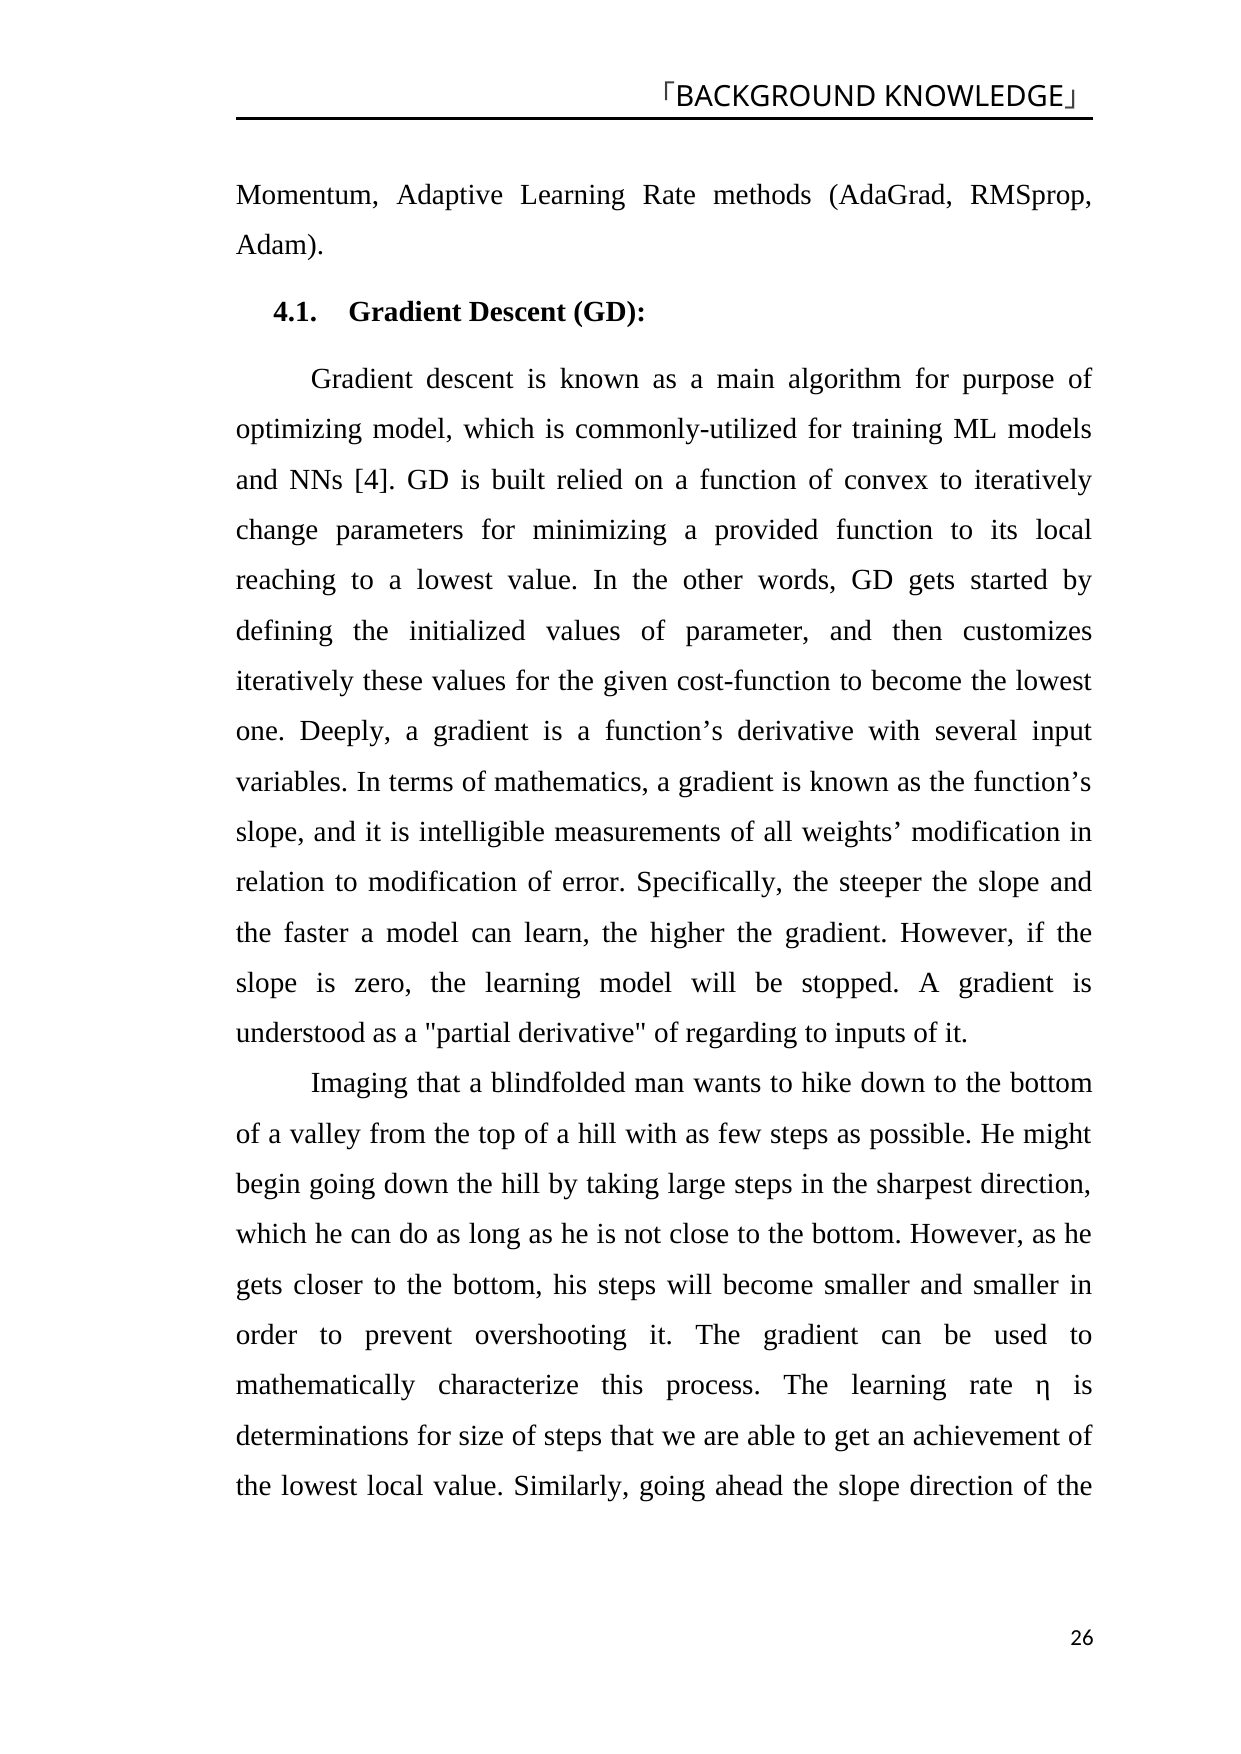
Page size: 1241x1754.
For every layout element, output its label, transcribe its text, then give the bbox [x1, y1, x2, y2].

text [236, 177, 1093, 261]
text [236, 1066, 1093, 1502]
text Gradient descent is known as a main algorithm for purpose of optimizing model, which is commonly-utilized for training ML models and NNs [4]. GD is built relied on a function of convex to iteratively change parameters for minimizing a provided function to its local reaching to a lowest value. In the other words, GD gets started by defining the initialized values of parameter, and then customizes iteratively these values for the given cost-function to become the lowest one. Deeply, a gradient is a function’s derivative with several input variables. In terms of mathematics, a gradient is known as the function’s slope, and it is intelligible measurements of all weights’ modification in relation to modification of error. Specifically, the steeper the slope and the faster a model can learn, the higher the gradient. However, if the slope is zero, the learning model will be stopped. A gradient is understood as a "partial derivative" ​of regarding to inputs of it. [236, 361, 1093, 1049]
subtitle Gradient Descent (GD): [273, 294, 1093, 328]
